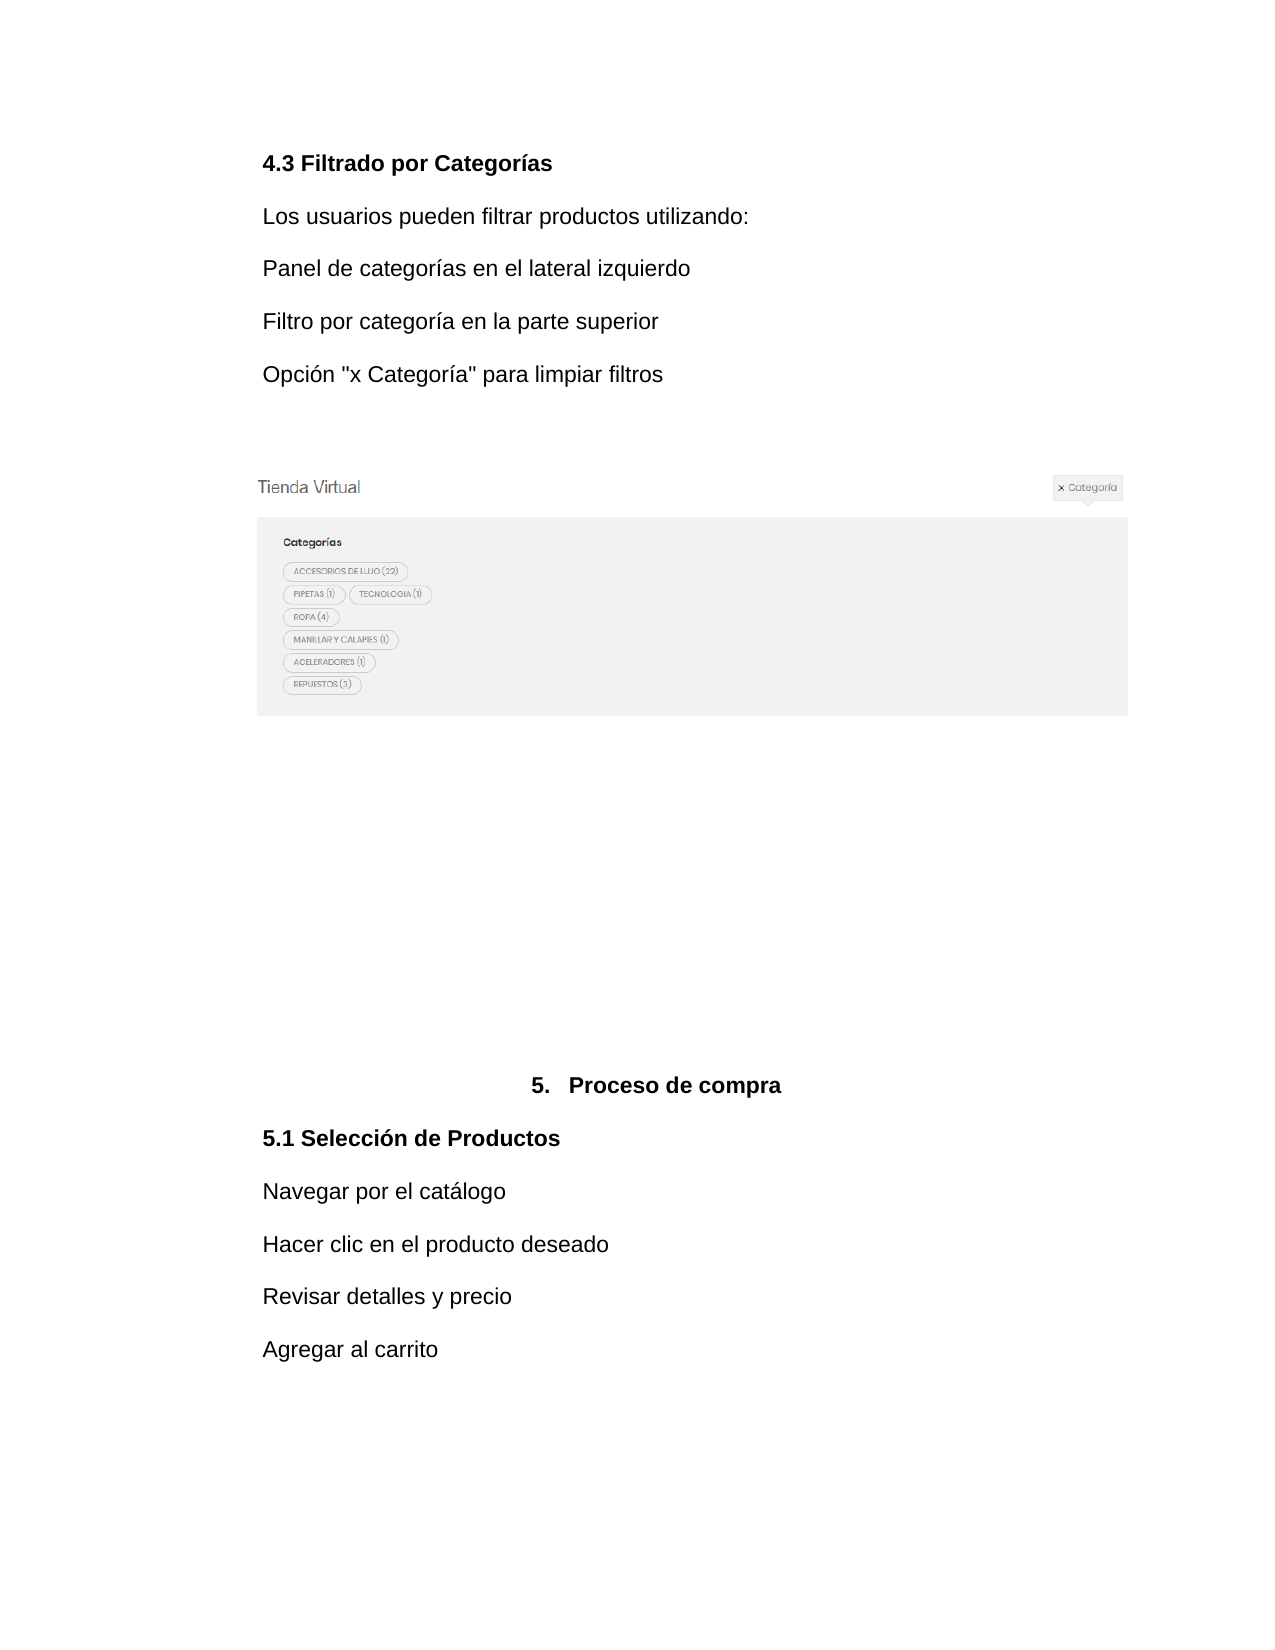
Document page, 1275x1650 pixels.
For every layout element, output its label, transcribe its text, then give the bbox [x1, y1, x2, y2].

text Opción "x Categoría" para limpiar filtros [187, 361, 1087, 387]
text Filtro por categoría en la parte superior [187, 308, 1087, 334]
text Navegar por el catálogo [187, 1178, 1087, 1204]
text Los usuarios pueden filtrar productos utilizando: [187, 203, 1087, 229]
subtitle Proceso de compra [225, 1072, 1087, 1099]
subtitle 4.3 Filtrado por Categorías [187, 150, 1087, 176]
text Agregar al carrito [187, 1336, 1087, 1362]
text Panel de categorías en el lateral izquierdo [187, 255, 1087, 282]
picture [248, 467, 1145, 727]
text Hacer clic en el producto deseado [187, 1231, 1087, 1257]
subtitle 5.1 Selección de Productos [187, 1125, 1087, 1151]
text Revisar detalles y precio [187, 1283, 1087, 1309]
